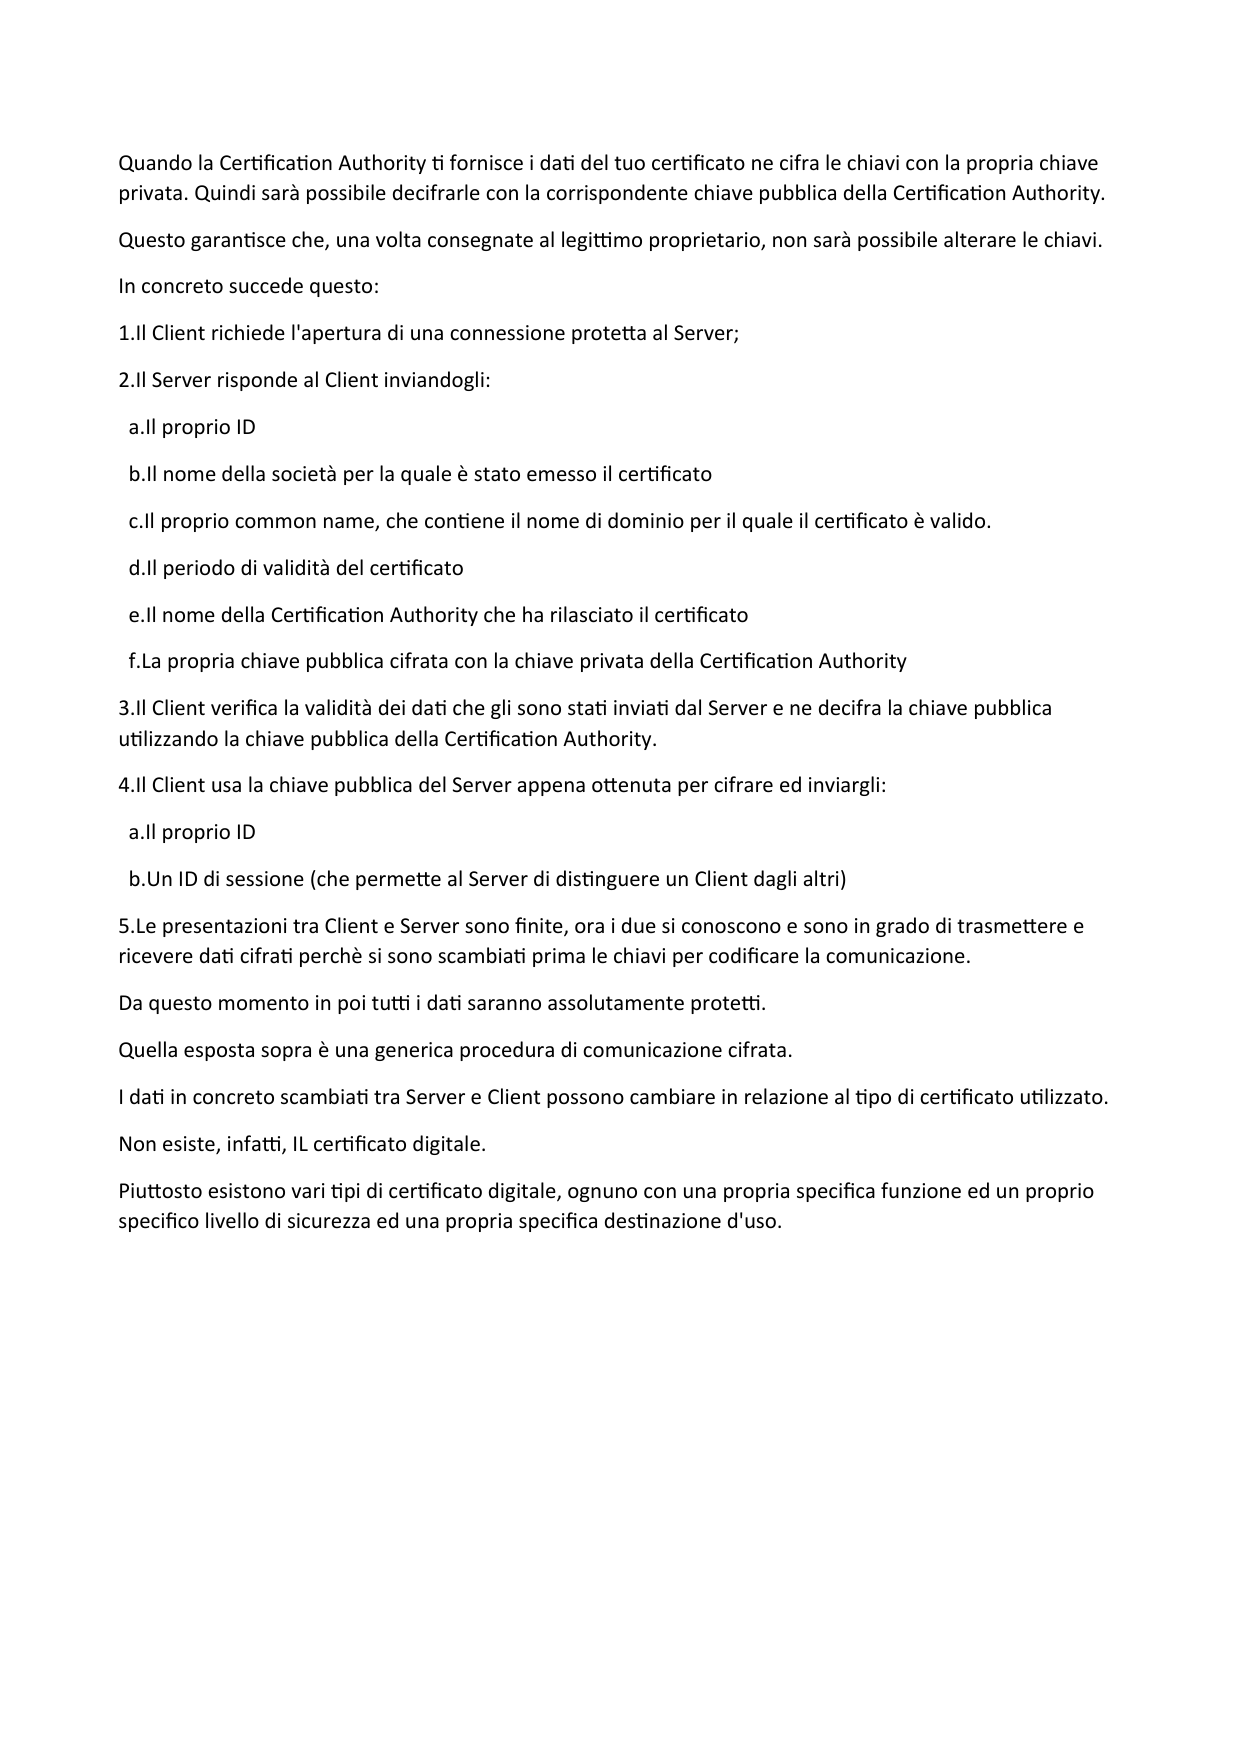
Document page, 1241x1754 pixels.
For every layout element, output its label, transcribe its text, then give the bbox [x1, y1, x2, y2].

text Quella esposta sopra è una generica procedura di comunicazione cifrata. [118, 1035, 1122, 1063]
text c.Il proprio common name, che contiene il nome di dominio per il quale il certificato è valido. [118, 506, 1122, 534]
text b.Il nome della società per la quale è stato emesso il certificato [118, 459, 1122, 487]
text Quando la Certification Authority ti fornisce i dati del tuo certificato ne cifra le chiavi con la propria chiave privata. Quindi sarà possibile decifrarle con la corrispondente chiave pubblica della Certification Authority. [118, 148, 1122, 206]
text f.La propria chiave pubblica cifrata con la chiave privata della Certification Authority [118, 647, 1122, 674]
text a.Il proprio ID [118, 412, 1122, 440]
text 5.Le presentazioni tra Client e Server sono finite, ora i due si conoscono e sono in grado di trasmettere e ricevere dati cifrati perchè si sono scambiati prima le chiavi per codificare la comunicazione. [118, 911, 1122, 969]
text 4.Il Client usa la chiave pubblica del Server appena ottenuta per cifrare ed inviargli: [118, 771, 1122, 798]
text Piuttosto esistono vari tipi di certificato digitale, ognuno con una propria specifica funzione ed un proprio specifico livello di sicurezza ed una propria specifica destinazione d'uso. [118, 1176, 1122, 1234]
text d.Il periodo di validità del certificato [118, 553, 1122, 581]
text 2.Il Server risponde al Client inviandogli: [118, 365, 1122, 393]
text b.Un ID di sessione (che permette al Server di distinguere un Client dagli altri) [118, 864, 1122, 892]
text 3.Il Client verifica la validità dei dati che gli sono stati inviati dal Server e ne decifra la chiave pubblica utilizzando la chiave pubblica della Certification Authority. [118, 693, 1122, 752]
text Questo garantisce che, una volta consegnate al legittimo proprietario, non sarà possibile alterare le chiavi. [118, 225, 1122, 253]
text Non esiste, infatti, IL certificato digitale. [118, 1129, 1122, 1157]
text In concreto succede questo: [118, 272, 1122, 299]
text I dati in concreto scambiati tra Server e Client possono cambiare in relazione al tipo di certificato utilizzato. [118, 1082, 1122, 1110]
text e.Il nome della Certification Authority che ha rilasciato il certificato [118, 600, 1122, 628]
text Da questo momento in poi tutti i dati saranno assolutamente protetti. [118, 988, 1122, 1016]
text 1.Il Client richiede l'apertura di una connessione protetta al Server; [118, 318, 1122, 346]
text a.Il proprio ID [118, 817, 1122, 845]
